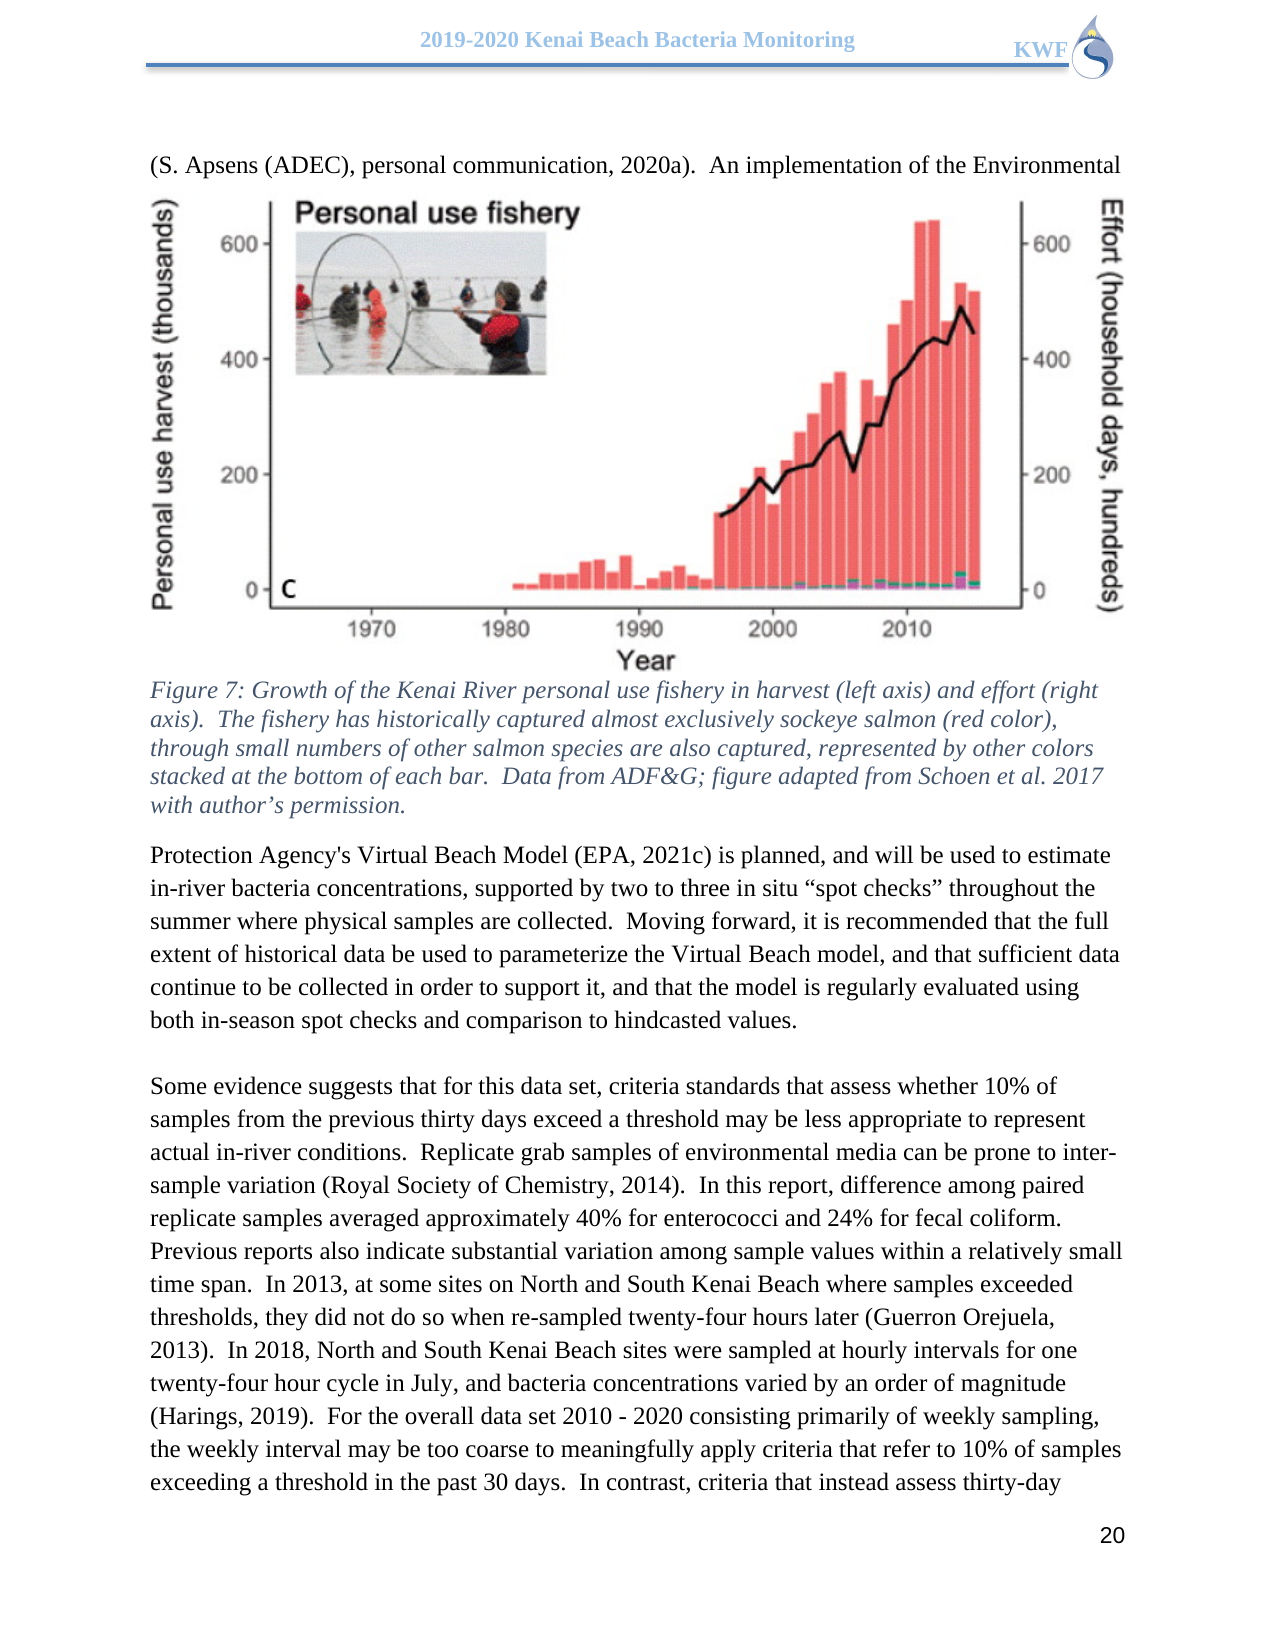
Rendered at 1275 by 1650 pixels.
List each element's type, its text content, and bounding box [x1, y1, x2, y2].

text Some evidence suggests that for this data set, criteria standards that assess whether 10% of samples from the previous thirty days exceed a threshold may be less appropriate to represent actual in-river conditions. Replicate grab samples of environmental media can be prone to inter- sample variation (Royal Society of Chemistry, 2014). In this report, difference among paired replicate samples averaged approximately 40% for enterococci and 24% for fecal coliform. Previous reports also indicate substantial variation among sample values within a relatively small time span. In 2013, at some sites on North and South Kenai Beach where samples exceeded thresholds, they did not do so when re-sampled twenty-four hours later (Guerron Orejuela, 2013). In 2018, North and South Kenai Beach sites were sampled at hourly intervals for one twenty-four hour cycle in July, and bacteria concentrations varied by an order of magnitude (Harings, 2019). For the overall data set 2010 - 2020 consisting primarily of weekly sampling, the weekly interval may be too coarse to meaningfully apply criteria that refer to 10% of samples exceeding a threshold in the past 30 days. In contrast, criteria that instead assess thirty-day [150, 1071, 1125, 1496]
text (S. Apsens (ADEC), personal communication, 2020a). An implementation of the Environmental [150, 150, 1125, 179]
text Protection Agency's Virtual Beach Model (EPA, 2021c) is planned, and will be used to estimate in-river bacteria concentrations, supported by two to three in situ “spot checks” throughout the summer where physical samples are collected. Moving forward, it is recommended that the full extent of historical data be used to parameterize the Virtual Beach model, and that sufficient data continue to be collected in order to support it, and that the model is regularly evaluated using both in-season spot checks and comparison to hindcasted values. [150, 840, 1125, 1033]
picture [1069, 13, 1118, 79]
picture [150, 183, 1125, 672]
text Figure 7: Growth of the Kenai River personal use fishery in harvest (left axis) and effort (right axis). The fishery has historically captured almost exclusively sockeye salmon (red color), through small numbers of other salmon species are also captured, represented by other colors stacked at the bottom of each bar. Data from ADF&G; figure adapted from Schoen et al. 2017 with author’s permission. [150, 675, 1125, 819]
